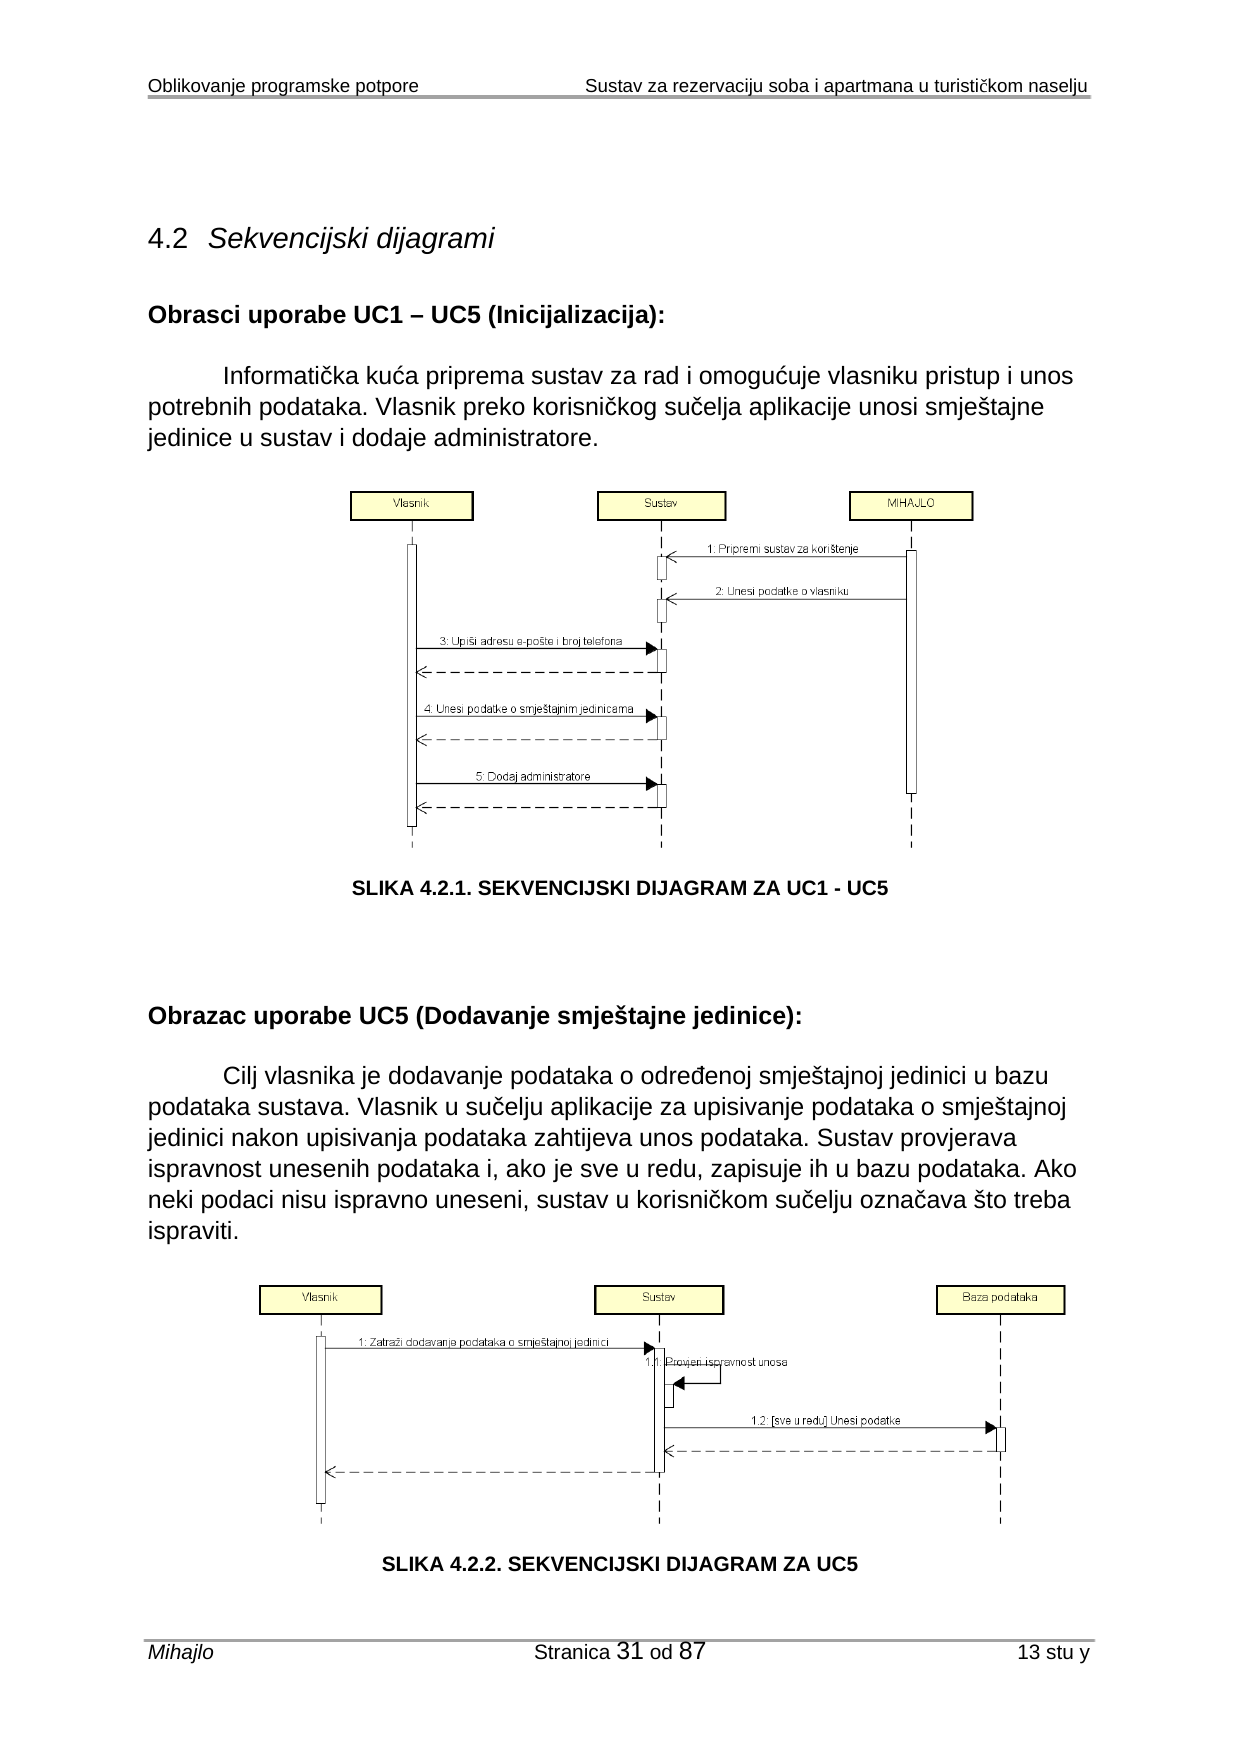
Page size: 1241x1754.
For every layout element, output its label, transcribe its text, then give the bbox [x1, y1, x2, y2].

text Obrasci uporabe UC1 – UC5 (Inicijalizacija): [148, 301, 1093, 329]
picture [341, 483, 981, 857]
picture [147, 95, 1092, 99]
text Informatička kuća priprema sustav za rad i omogućuje vlasniku pristup i unos potrebnih podataka. Vlasnik preko korisničkog sučelja aplikacije unosi smještajne jedinice u sustav i dodaje administratore. [148, 361, 1093, 452]
picture [250, 1276, 1073, 1533]
text Obrazac uporabe UC5 (Dodavanje smještajne jedinice): [148, 1001, 1093, 1029]
subtitle Sekvencijski dijagrami [148, 221, 1093, 254]
text Cilj vlasnika je dodavanje podataka o određenoj smještajnoj jedinici u bazu podataka sustava. Vlasnik u sučelju aplikacije za upisivanje podataka o smještajnoj jedinici nakon upisivanja podataka zahtijeva unos podataka. Sustav provjerava ispravnost unesenih podataka i, ako je sve u redu, zapisuje ih u bazu podataka. Ako neki podaci nisu ispravno uneseni, sustav u korisničkom sučelju označava što treba ispraviti. [148, 1061, 1093, 1245]
text Slika 4.2.2. Sekvencijski dijagram za UC5 [148, 1552, 1093, 1576]
text Slika 4.2.1. Sekvencijski dijagram za UC1 - UC5 [148, 876, 1093, 899]
